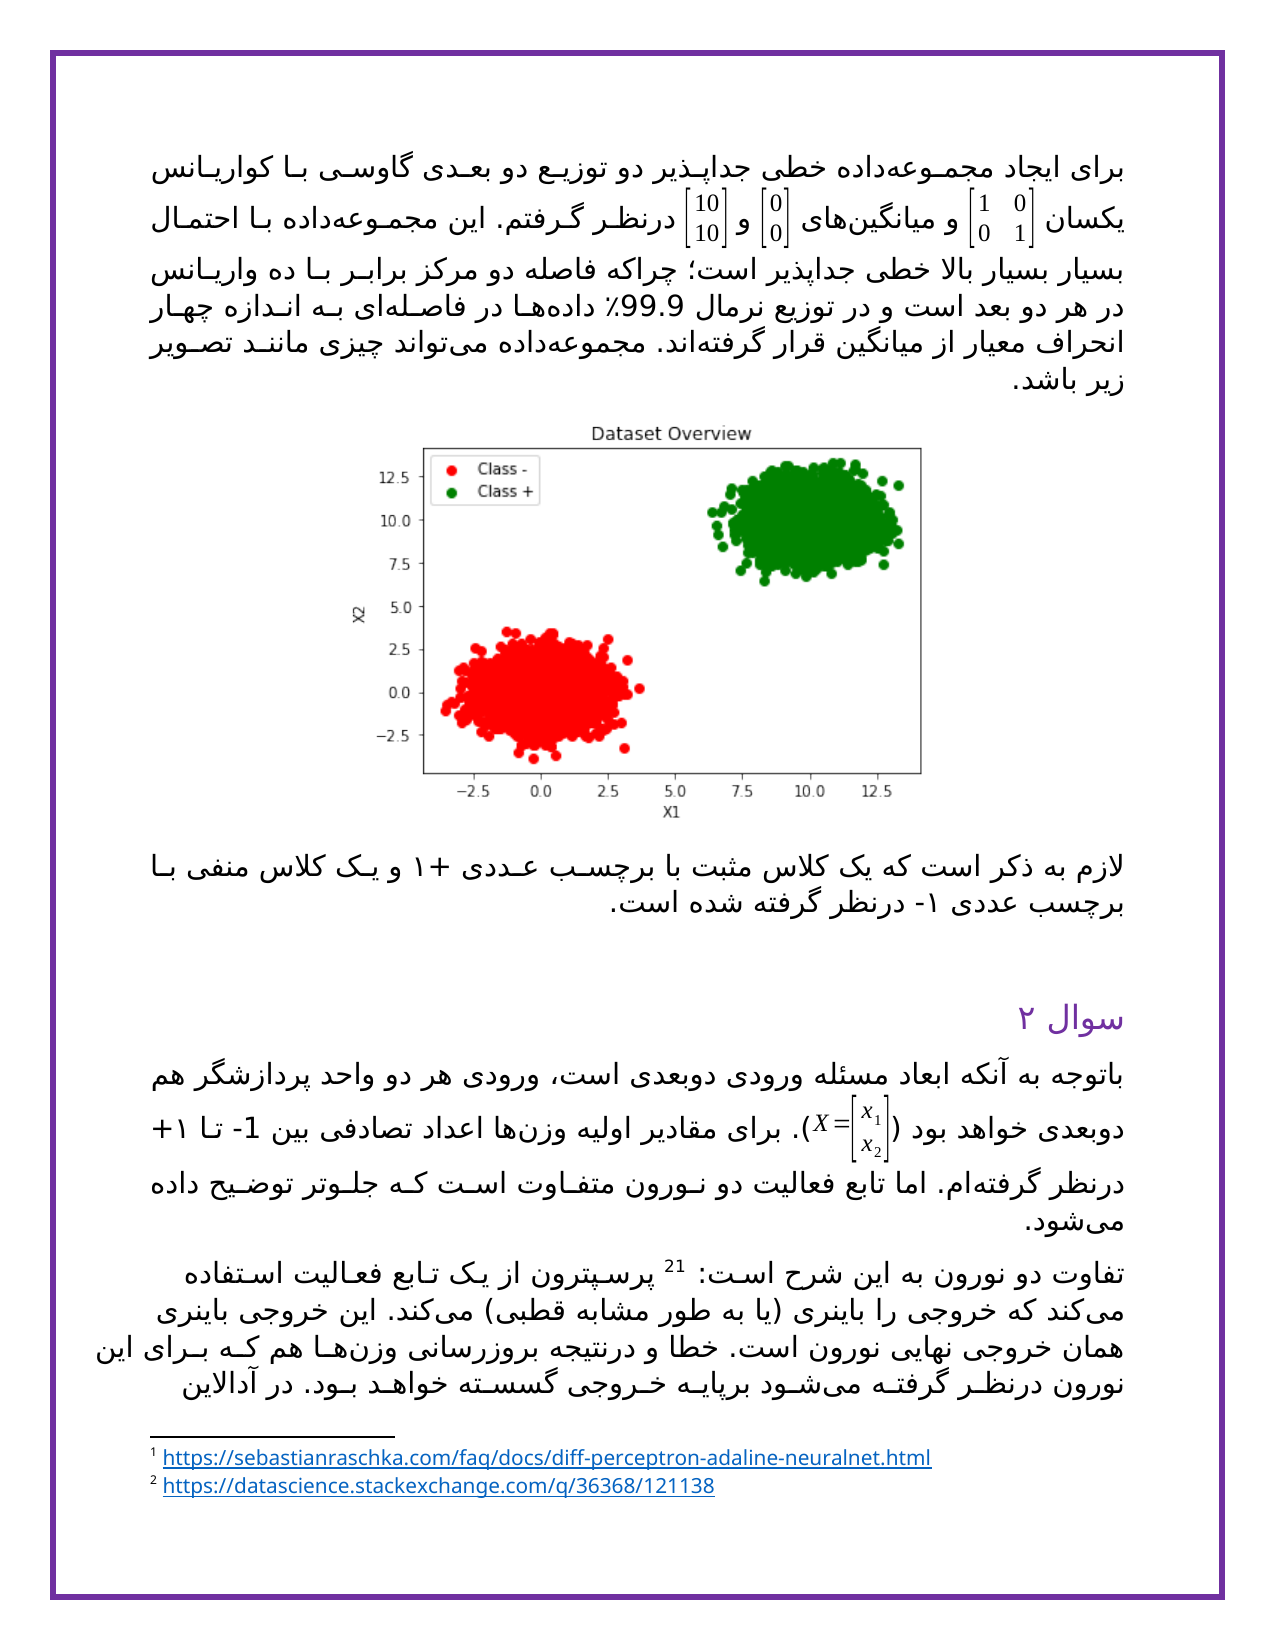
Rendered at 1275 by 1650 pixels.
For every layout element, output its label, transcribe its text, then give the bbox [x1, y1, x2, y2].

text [150, 1257, 1125, 1401]
picture [344, 415, 931, 830]
text باتوجه به آنکه ابعاد مسئله ورودی دوبعدی است، ورودی هر دو واحد پردازشگر هم دوبعدی خواهد بود (). برای مقادیر اولیه وزن‌ها اعداد تصادفی بین 1- تا ۱+ درنظر گرفته‌ام. اما تابع فعالیت دو نورون متفاوت است که جلوتر توضیح داده می‌شود. [150, 1057, 1125, 1237]
text برای ایجاد مجموعه‌داده خطی جداپذیر دو توزیع دو بعدی گاوسی با کواریانس یکسان و میانگین‌های و درنظر گرفتم. این مجموعه‌داده با احتمال بسیار بسیار بالا خطی جداپذیر است؛ چراکه فاصله دو مرکز برابر با ده واریانس در هر دو بعد است و در توزیع نرمال 99.9٪ داده‌ها در فاصله‌ای به اندازه چهار انحراف معیار از میانگین قرار گرفته‌اند. مجموعه‌داده می‌تواند چیزی مانند تصویر زیر باشد. [150, 150, 1125, 396]
text سوال ۲ [150, 998, 1125, 1037]
text لازم به ذکر است که یک کلاس مثبت با برچسب عددی +۱ و یک کلاس منفی با برچسب عددی ۱- درنظر گرفته شده است. [150, 849, 1125, 919]
